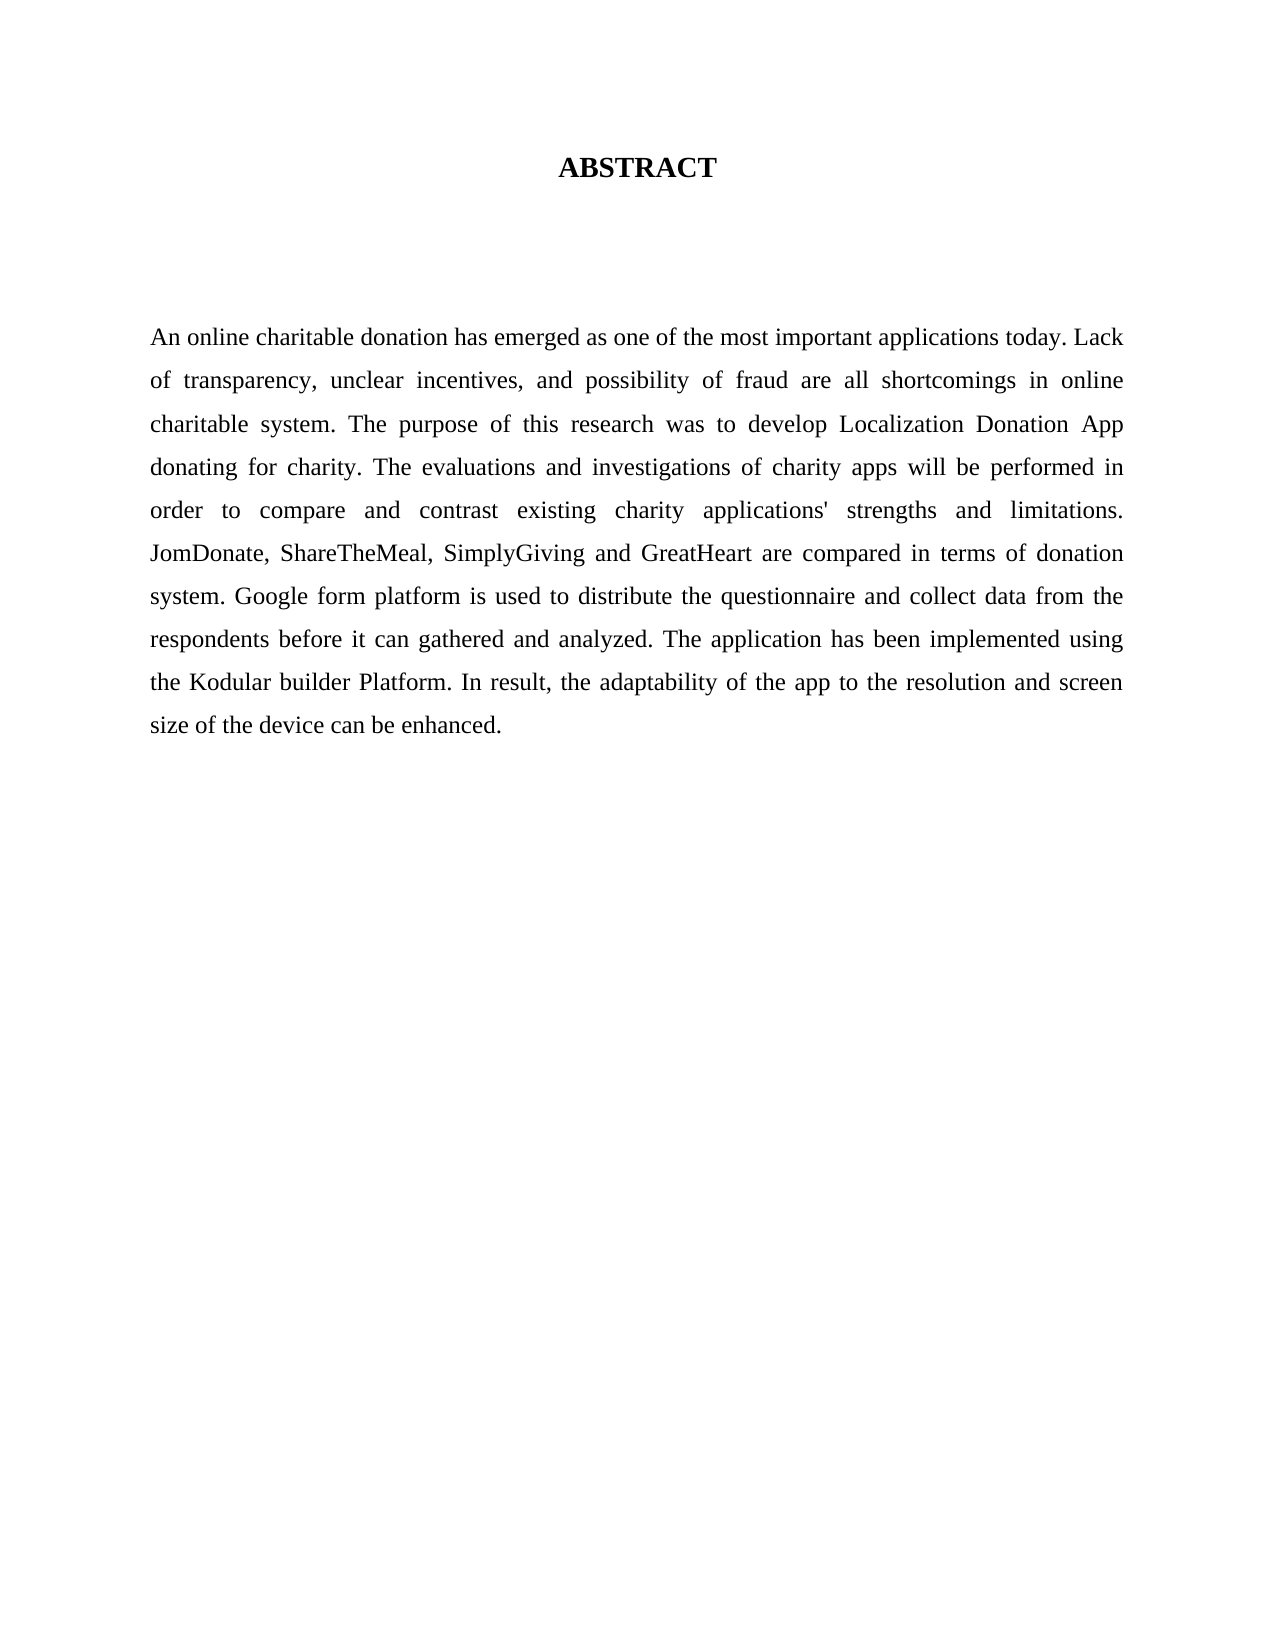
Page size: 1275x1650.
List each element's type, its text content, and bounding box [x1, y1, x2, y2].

text ABSTRACT [150, 150, 1125, 183]
text An online charitable donation has emerged as one of the most important applications today. Lack of transparency, unclear incentives, and possibility of fraud are all shortcomings in online charitable system. The purpose of this research was to develop Localization Donation App donating for charity. The evaluations and investigations of charity apps will be performed in order to compare and contrast existing charity applications' strengths and limitations. JomDonate, ShareTheMeal, SimplyGiving and GreatHeart are compared in terms of donation system. Google form platform is used to distribute the questionnaire and collect data from the respondents before it can gathered and analyzed. The application has been implemented using the Kodular builder Platform. In result, the adaptability of the app to the resolution and screen size of the device can be enhanced. [150, 322, 1125, 739]
